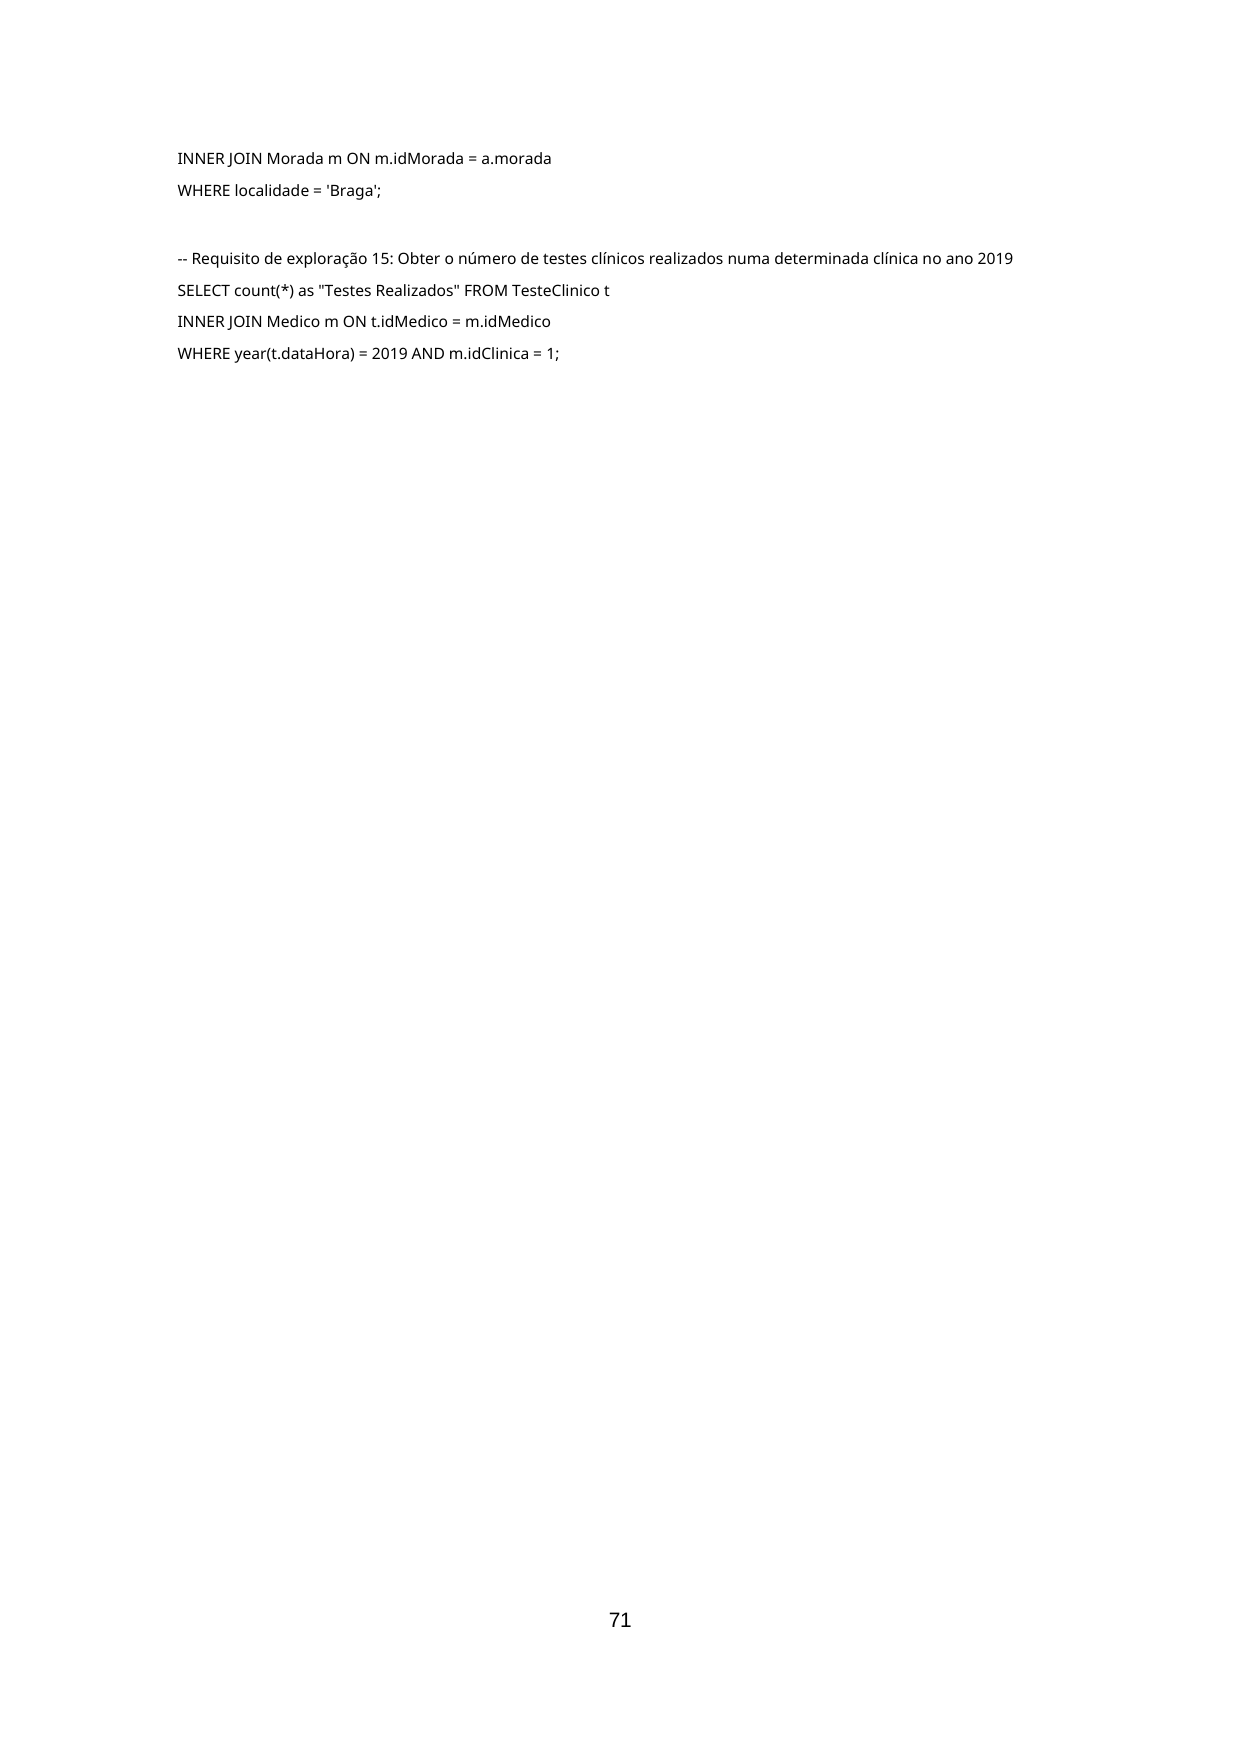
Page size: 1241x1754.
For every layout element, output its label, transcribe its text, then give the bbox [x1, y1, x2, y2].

text INNER JOIN Medico m ON t.idMedico = m.idMedico [177, 311, 1063, 332]
text WHERE year(t.dataHora) = 2019 AND m.idClinica = 1; [177, 343, 1063, 364]
text SELECT count(*) as "Testes Realizados" FROM TesteClinico t [177, 279, 1063, 301]
text WHERE localidade = 'Braga'; [177, 179, 1063, 201]
text INNER JOIN Morada m ON m.idMorada = a.morada [177, 148, 1063, 169]
text -- Requisito de exploração 15: Obter o número de testes clínicos realizados numa determinada clínica no ano 2019 [177, 247, 1063, 269]
